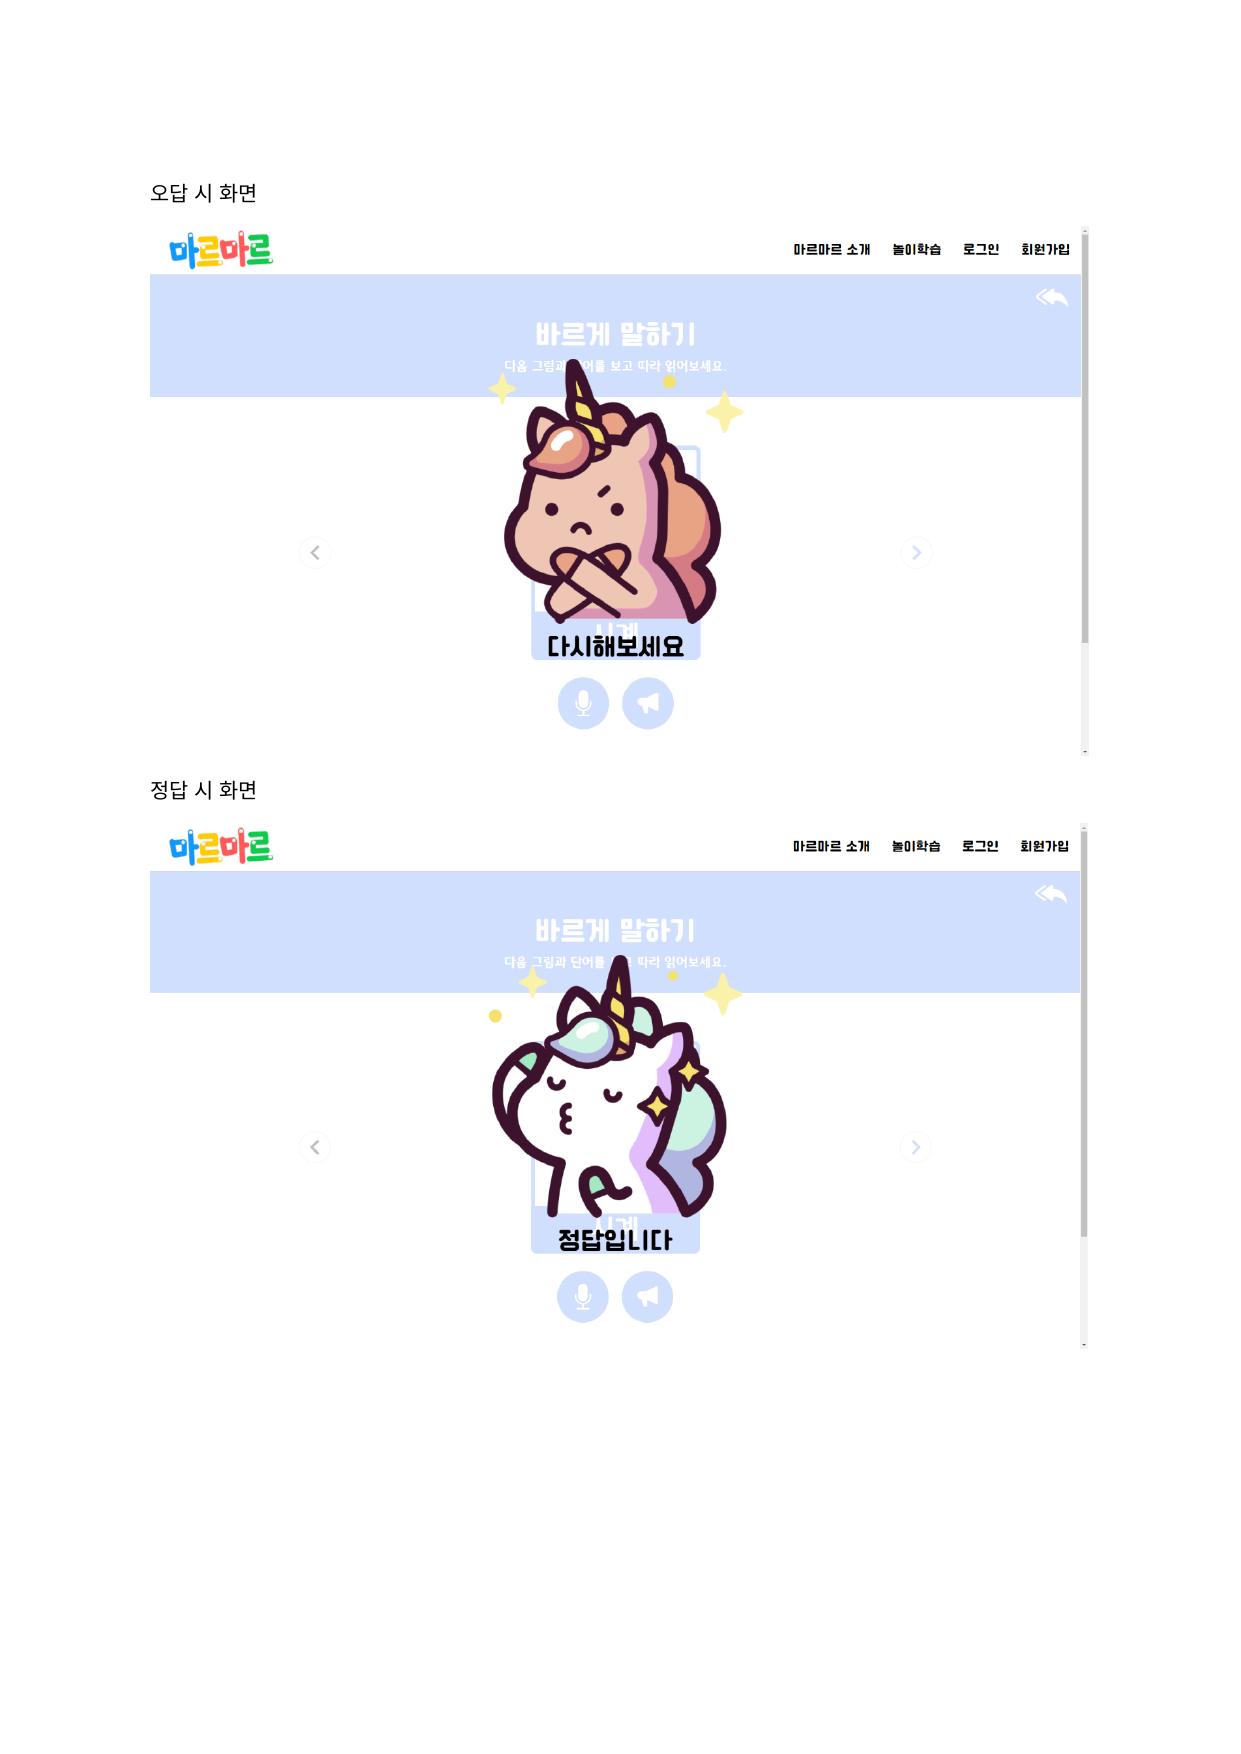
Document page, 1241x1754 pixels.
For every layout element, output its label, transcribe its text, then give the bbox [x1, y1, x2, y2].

text 정답 시 화면 [150, 774, 1090, 804]
text 오답 시 화면 [150, 177, 1090, 207]
picture [150, 226, 1089, 756]
picture [150, 823, 1088, 1349]
